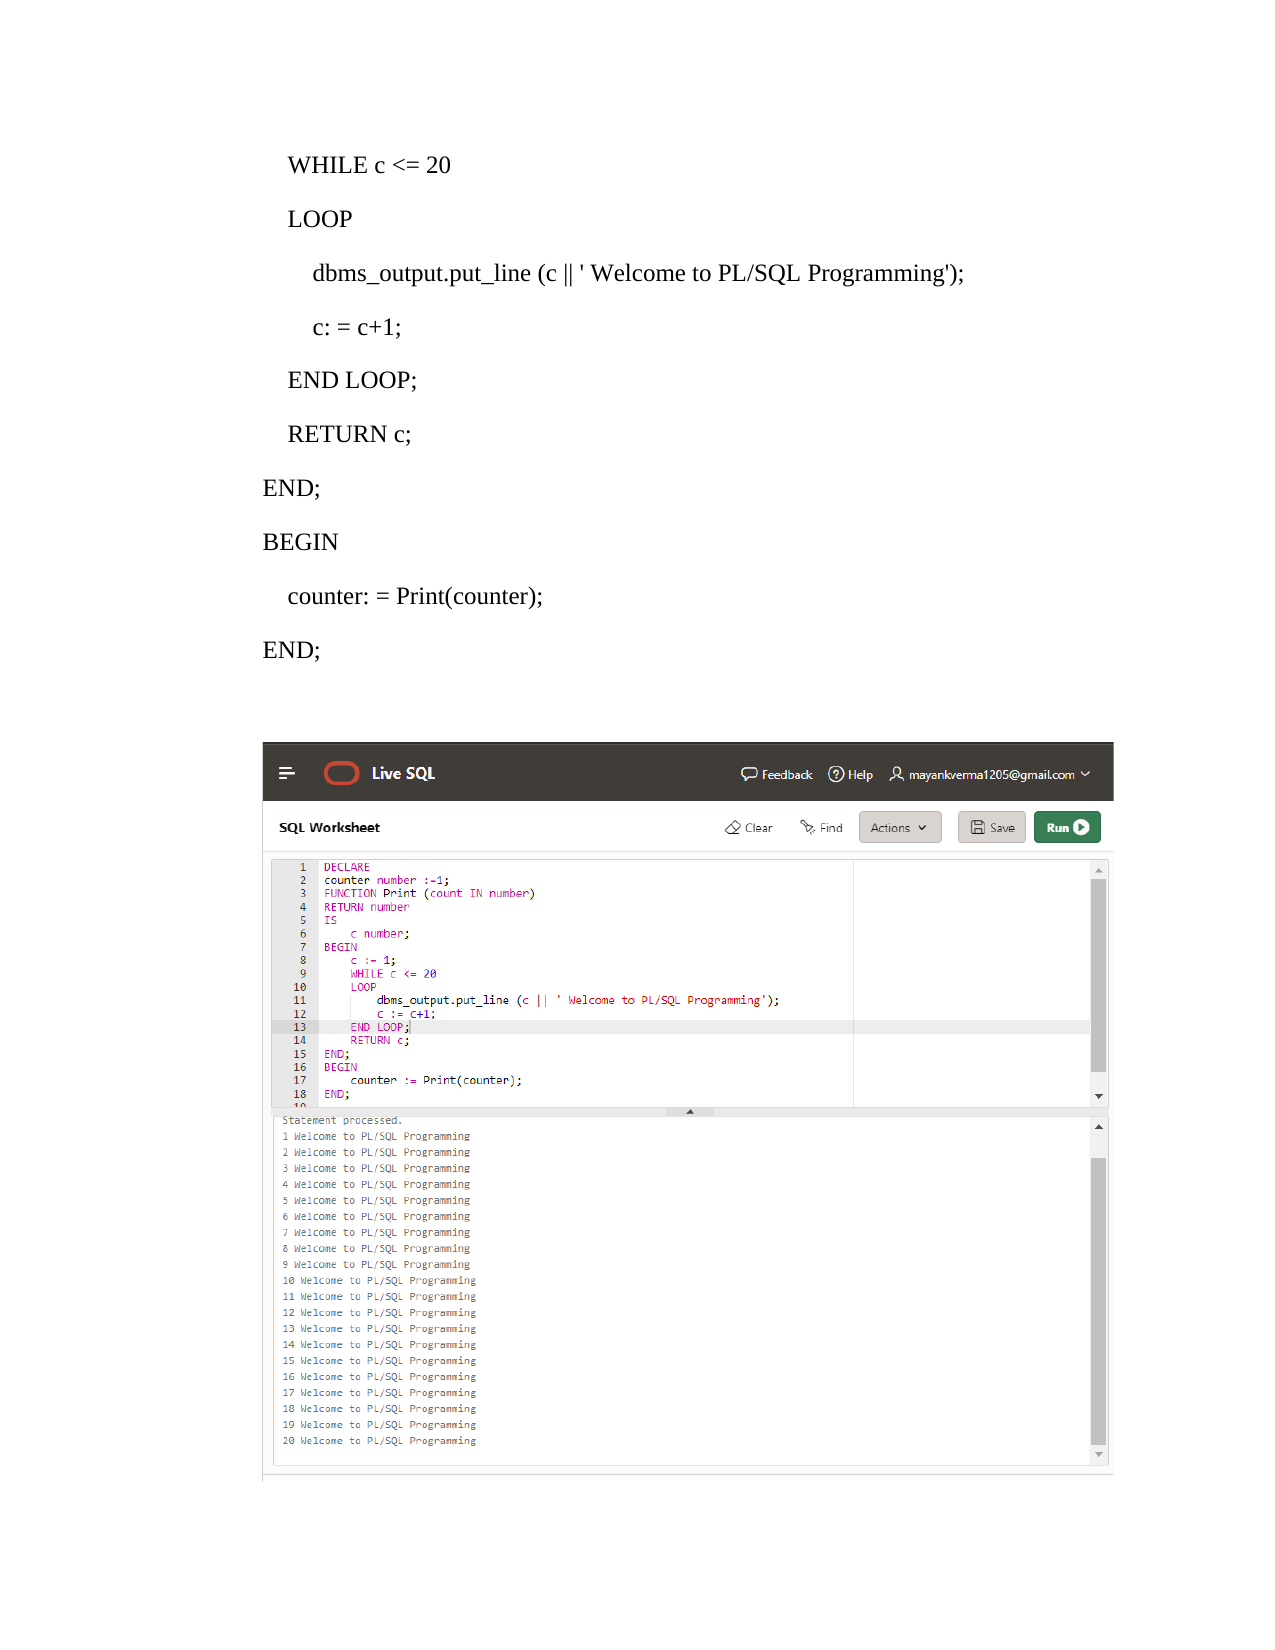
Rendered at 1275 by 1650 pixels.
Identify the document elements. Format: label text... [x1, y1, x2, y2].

picture [262, 742, 1114, 1482]
text counter: = Print(counter); [262, 581, 1125, 609]
text dbms_output.put_line (c || ' Welcome to PL/SQL Programming'); [262, 258, 1125, 286]
text RETURN c; [262, 419, 1125, 448]
text END; [262, 473, 1125, 502]
text BEGIN [262, 527, 1125, 556]
text c: = c+1; [262, 312, 1125, 340]
text WHILE c <= 20 [262, 150, 1125, 179]
text END LOOP; [262, 365, 1125, 394]
text LOOP [262, 204, 1125, 233]
text END; [262, 635, 1125, 663]
